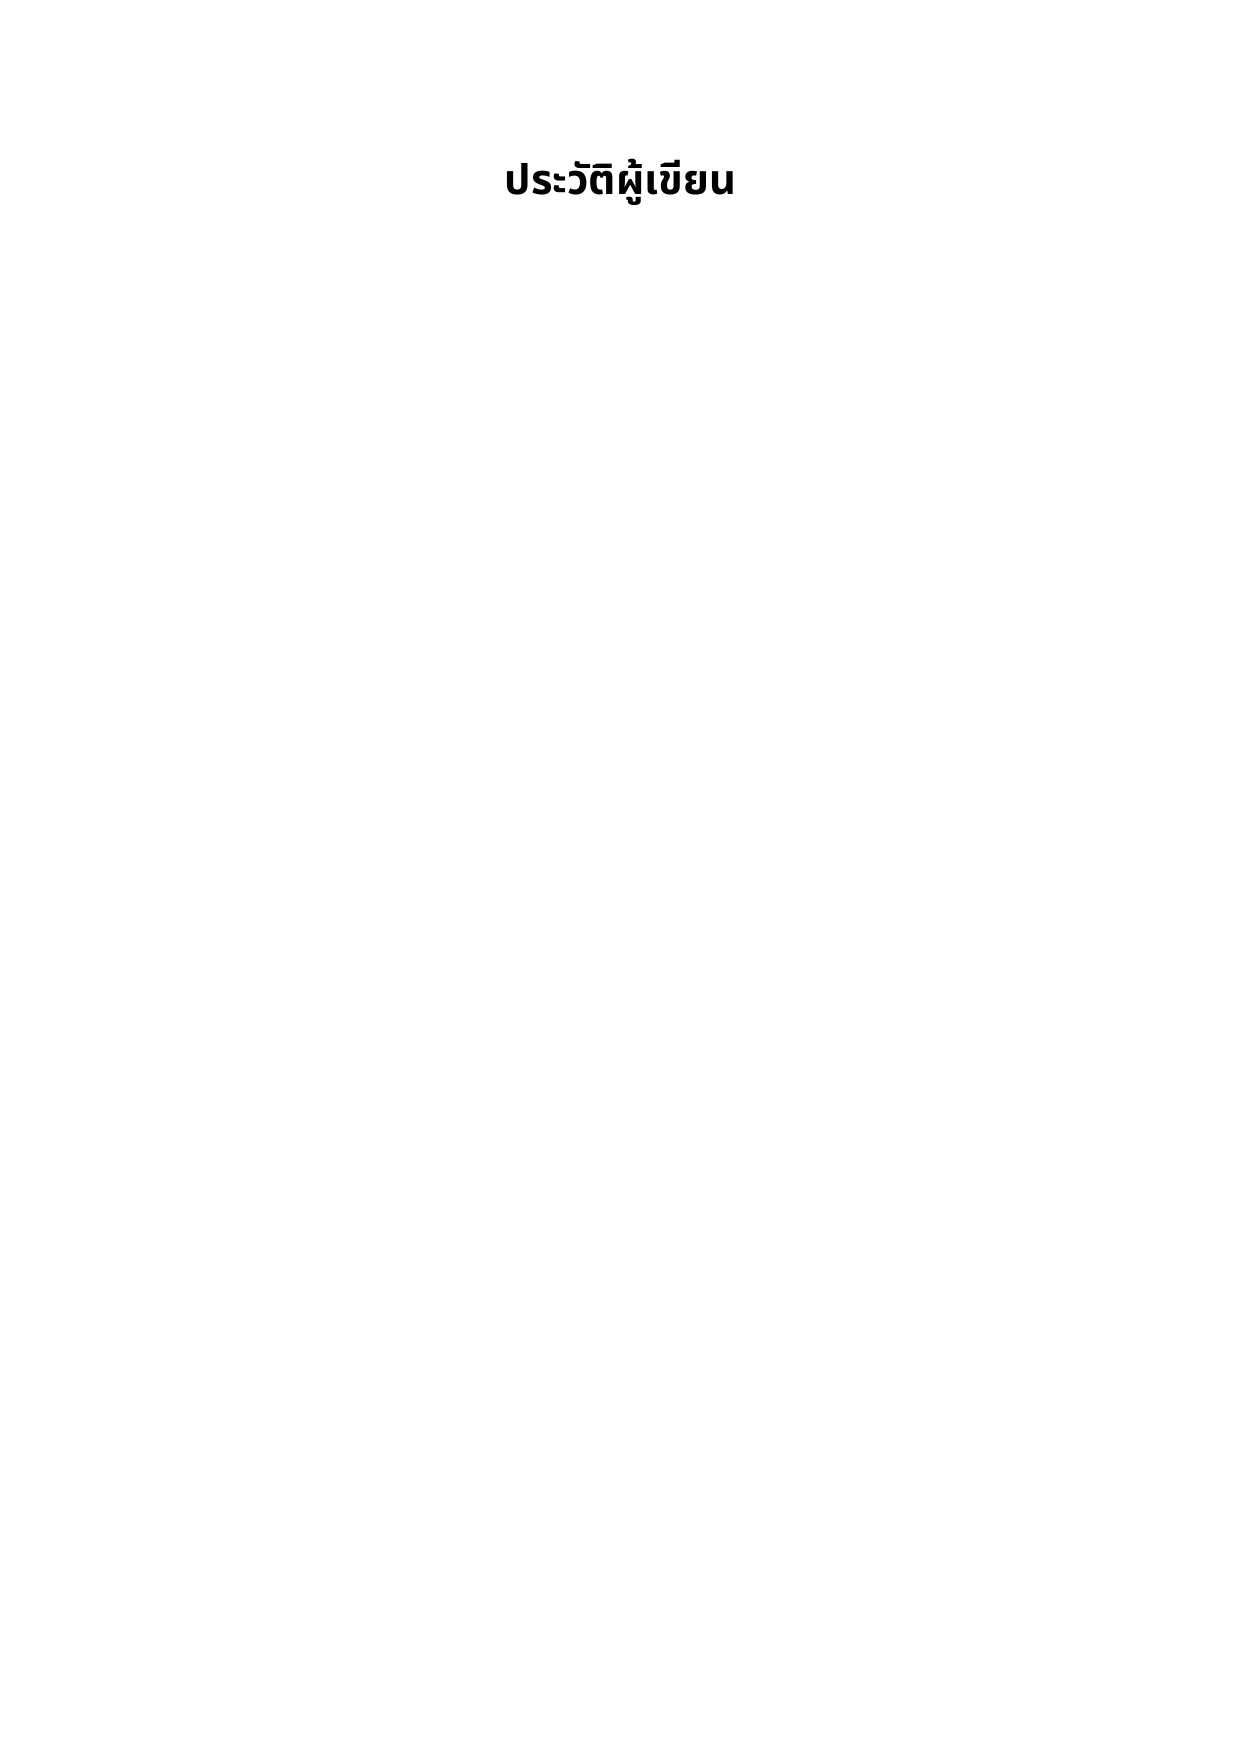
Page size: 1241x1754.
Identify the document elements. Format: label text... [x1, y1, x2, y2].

subtitle ประวัติผู้เขียน [150, 150, 1090, 213]
